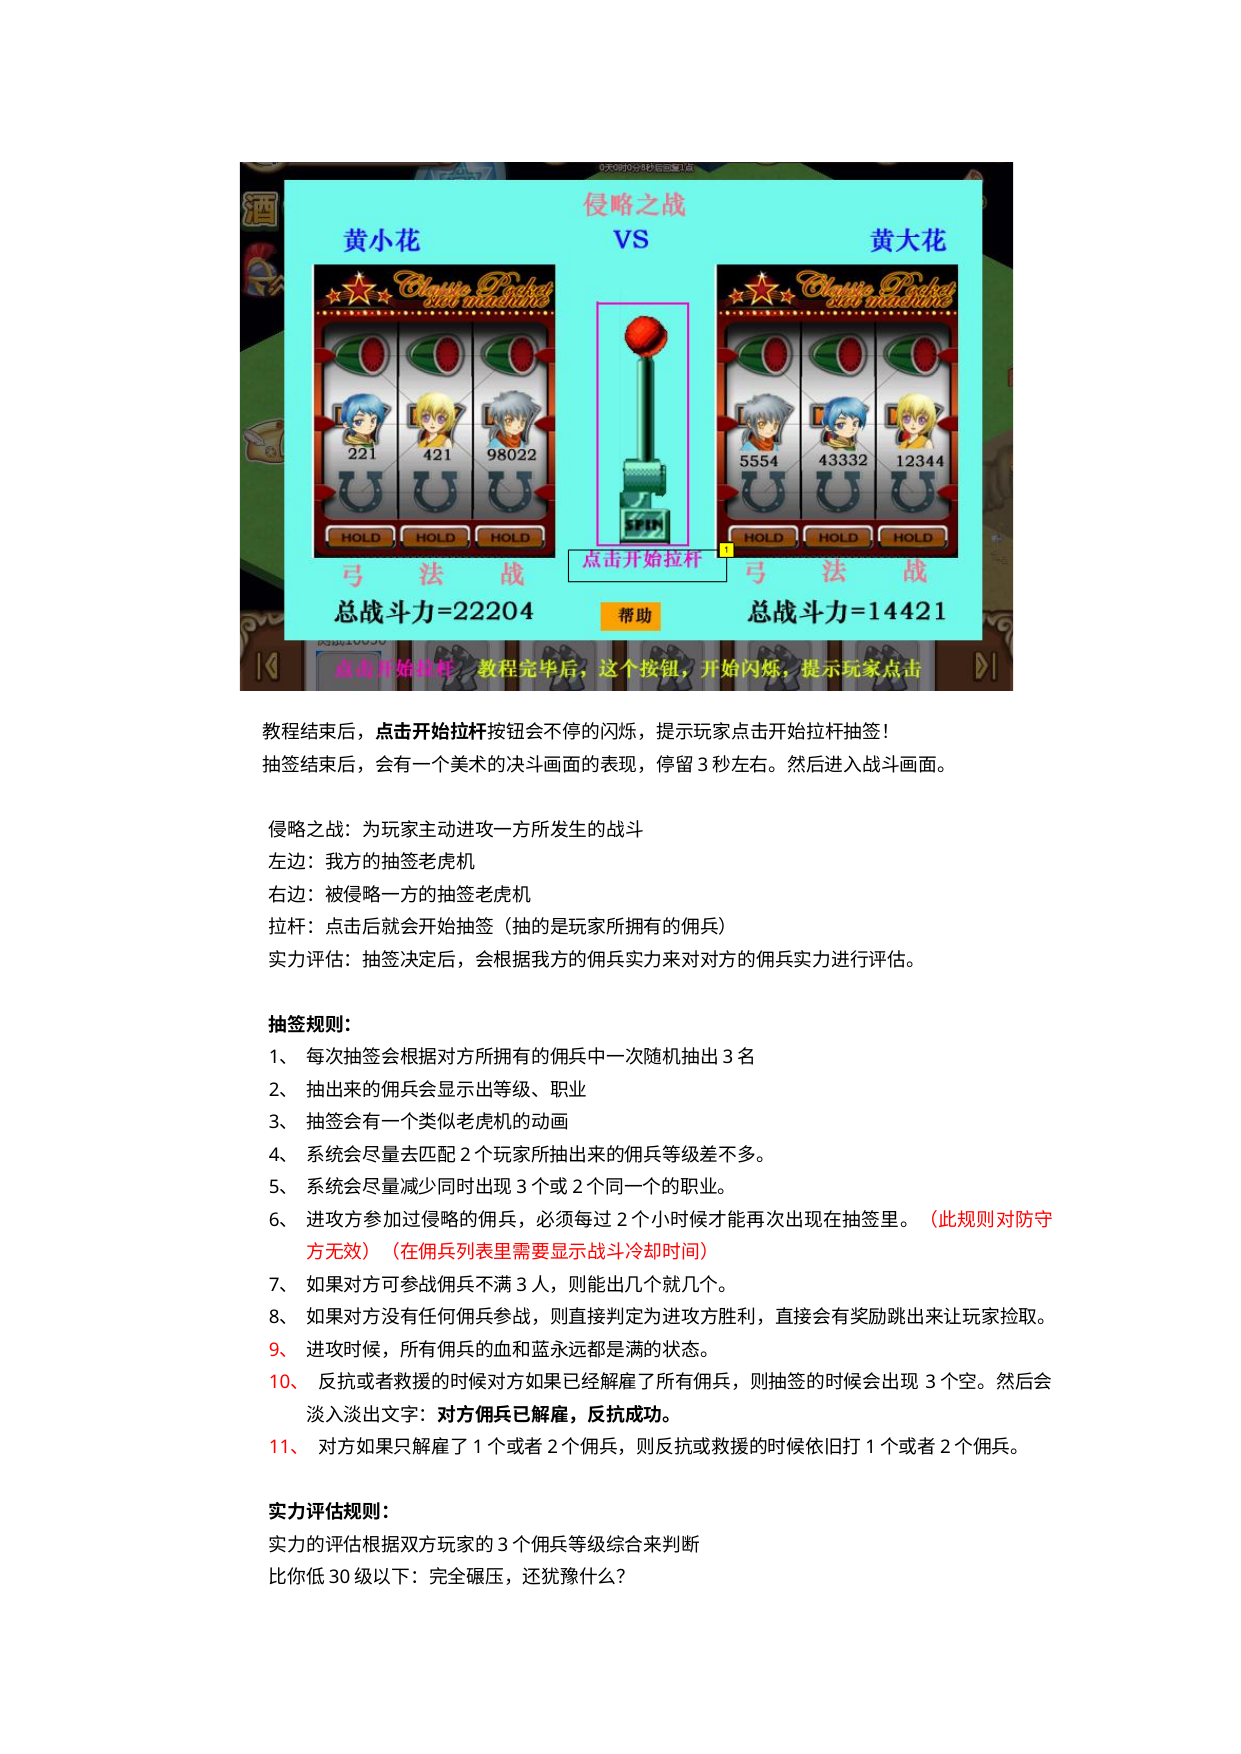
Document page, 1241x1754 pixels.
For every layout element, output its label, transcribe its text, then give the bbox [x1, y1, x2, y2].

list 每次抽签会根据对方所拥有的佣兵中一次随机抽出3名 [269, 1039, 1053, 1072]
list 右边：被侵略一方的抽签老虎机 [269, 877, 1053, 909]
list 对方如果只解雇了1个或者2个佣兵，则反抗或救援的时候依旧打1个或者2个佣兵。 [269, 1429, 1053, 1462]
list 抽出来的佣兵会显示出等级、职业 [269, 1072, 1053, 1104]
text 实力的评估根据双方玩家的3个佣兵等级综合来判断 [269, 1527, 1053, 1559]
text 教程结束后，点击开始拉杆按钮会不停的闪烁，提示玩家点击开始拉杆抽签！ [187, 714, 1053, 747]
text 抽签结束后，会有一个美术的决斗画面的表现，停留3秒左右。然后进入战斗画面。 [187, 747, 1053, 779]
list 左边：我方的抽签老虎机 [269, 844, 1053, 877]
list 系统会尽量去匹配2个玩家所抽出来的佣兵等级差不多。 [269, 1137, 1053, 1169]
list 进攻方参加过侵略的佣兵，必须每过2个小时候才能再次出现在抽签里。（此规则对防守方无效）（在佣兵列表里需要显示战斗冷却时间） [269, 1202, 1053, 1267]
list 如果对方没有任何佣兵参战，则直接判定为进攻方胜利，直接会有奖励跳出来让玩家捡取。 [269, 1299, 1053, 1332]
list 拉杆：点击后就会开始抽签（抽的是玩家所拥有的佣兵） [269, 909, 1053, 942]
text 比你低30级以下：完全碾压，还犹豫什么？ [269, 1559, 1053, 1592]
list 反抗或者救援的时候对方如果已经解雇了所有佣兵，则抽签的时候会出现3个空。然后会淡入淡出文字：对方佣兵已解雇，反抗成功。 [269, 1364, 1053, 1429]
picture [239, 162, 1014, 691]
list 实力评估：抽签决定后，会根据我方的佣兵实力来对对方的佣兵实力进行评估。 [269, 942, 1053, 974]
list 抽签会有一个类似老虎机的动画 [269, 1104, 1053, 1137]
list 系统会尽量减少同时出现3个或2个同一个的职业。 [269, 1169, 1053, 1202]
list 侵略之战：为玩家主动进攻一方所发生的战斗 [269, 812, 1053, 844]
list 如果对方可参战佣兵不满3人，则能出几个就几个。 [269, 1267, 1053, 1299]
text 实力评估规则： [269, 1494, 1053, 1527]
list 抽签规则： [269, 1007, 1053, 1039]
list 进攻时候，所有佣兵的血和蓝永远都是满的状态。 [269, 1332, 1053, 1364]
